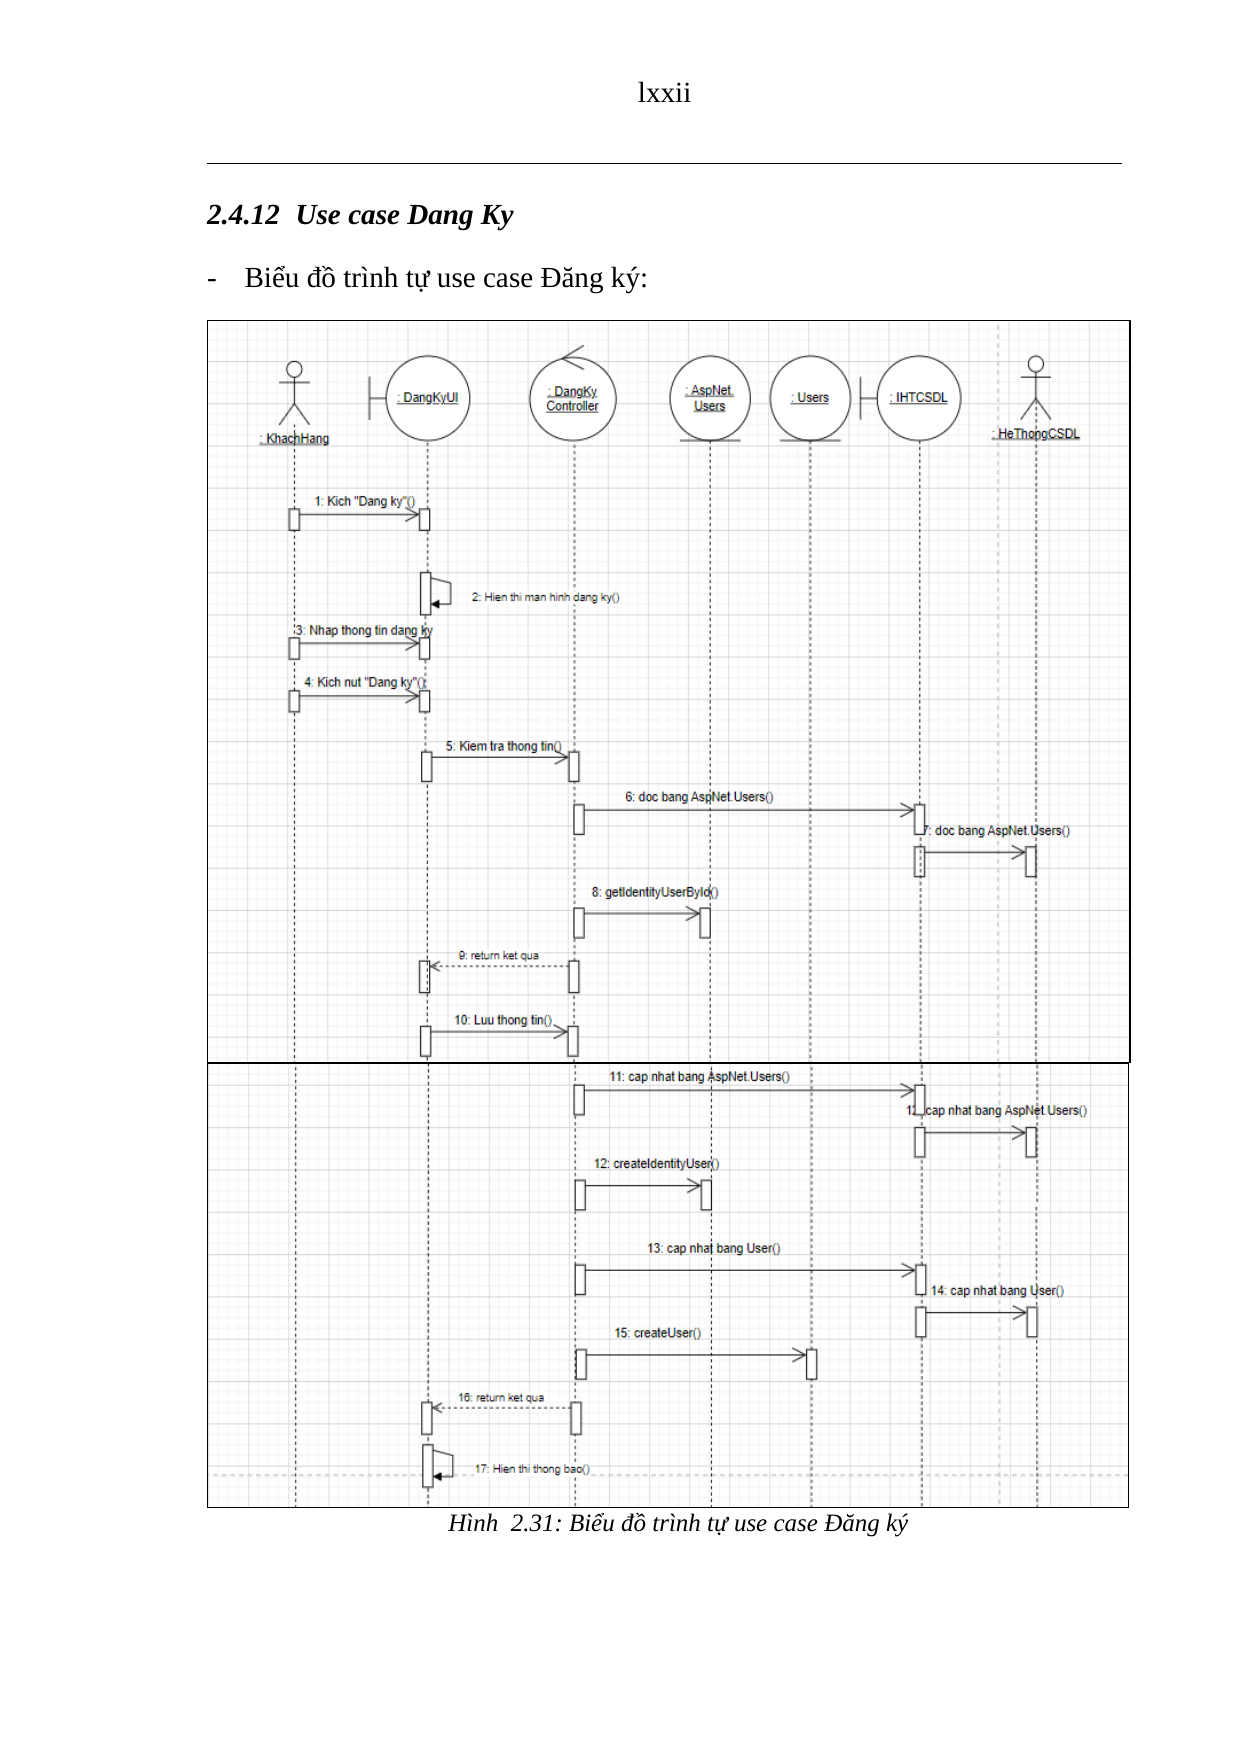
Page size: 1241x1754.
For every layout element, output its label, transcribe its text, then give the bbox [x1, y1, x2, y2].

list Biểu đồ trình tự use case Đăng ký: [207, 260, 1122, 294]
subtitle Use case Dang Ky [207, 197, 1122, 231]
picture [208, 1064, 1128, 1507]
picture [208, 321, 1129, 1062]
